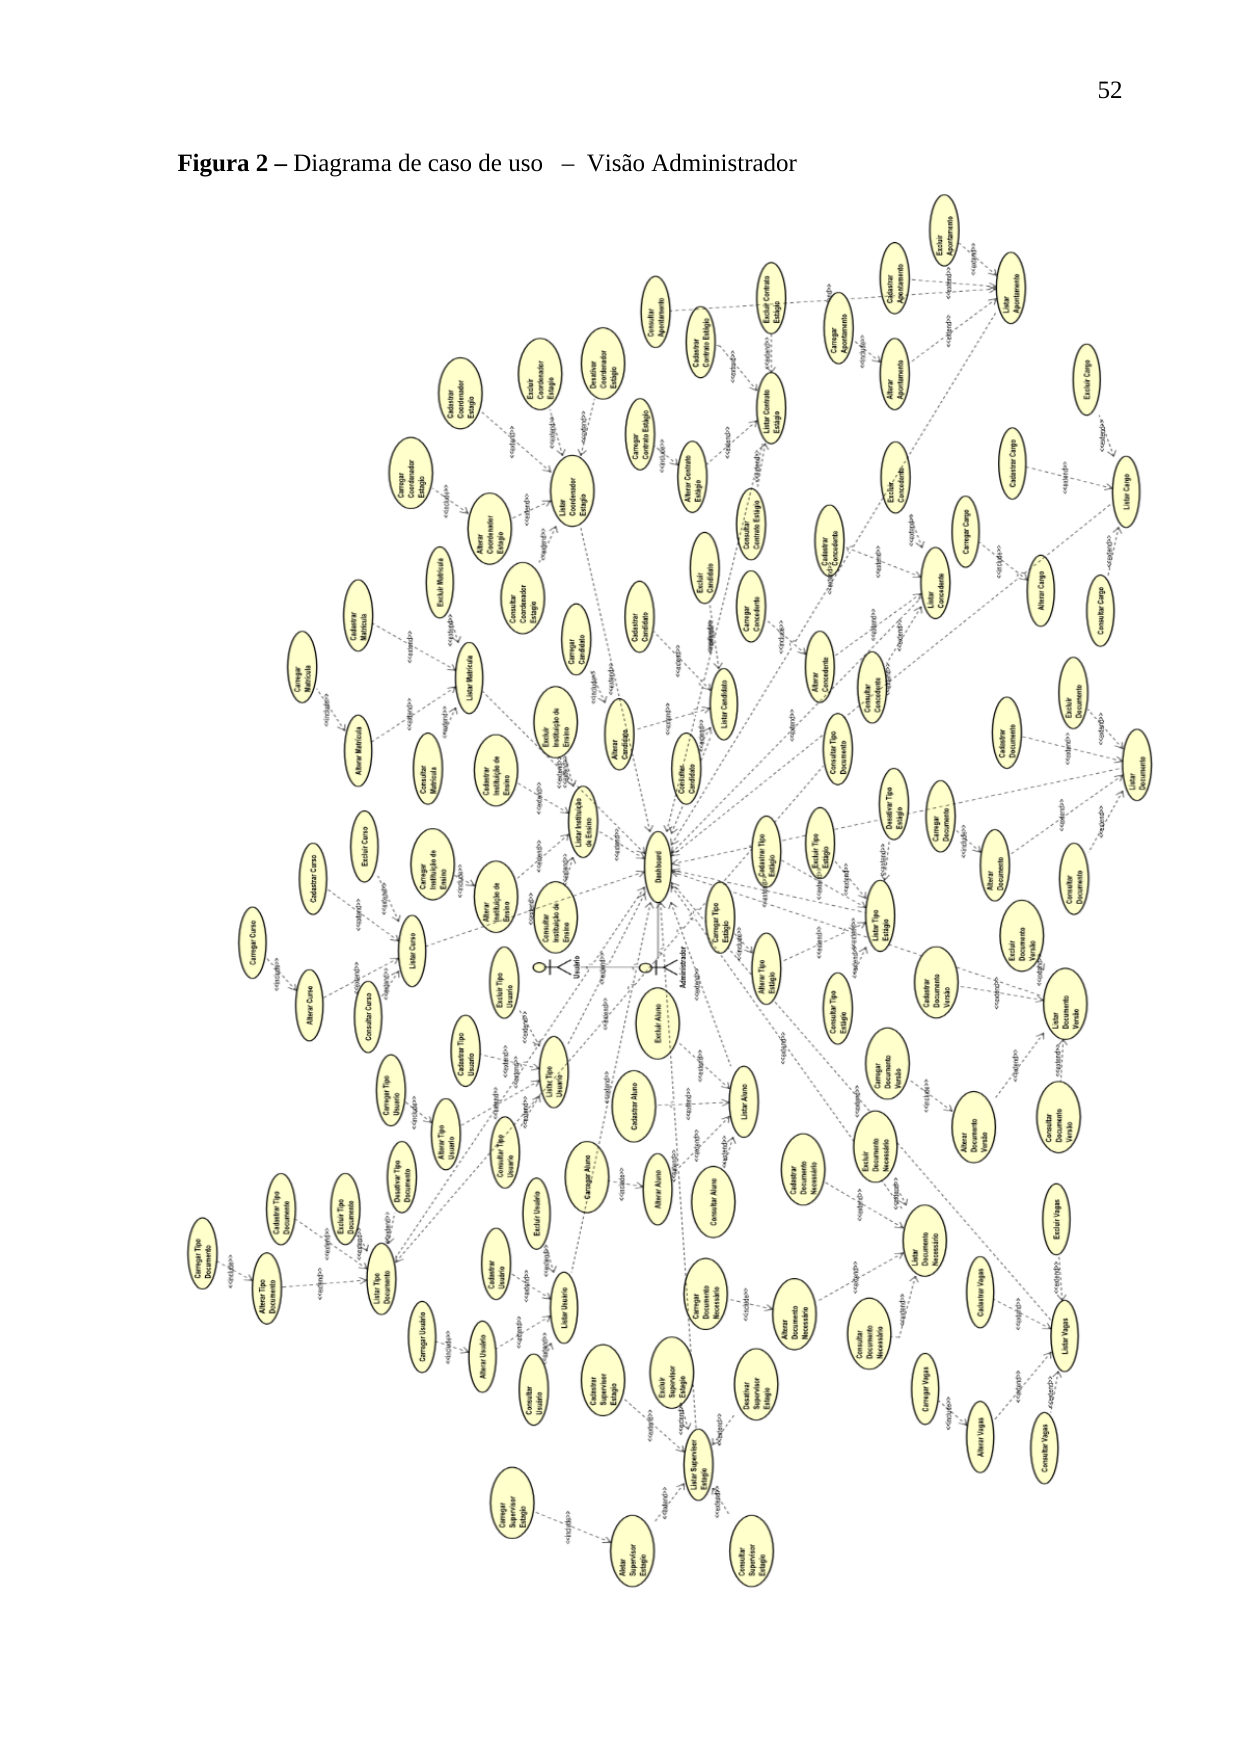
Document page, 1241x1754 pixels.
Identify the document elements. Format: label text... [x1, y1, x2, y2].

text Figura 2 – Diagrama de caso de uso – Visão Administrador [177, 148, 1122, 176]
picture [181, 191, 1155, 1594]
